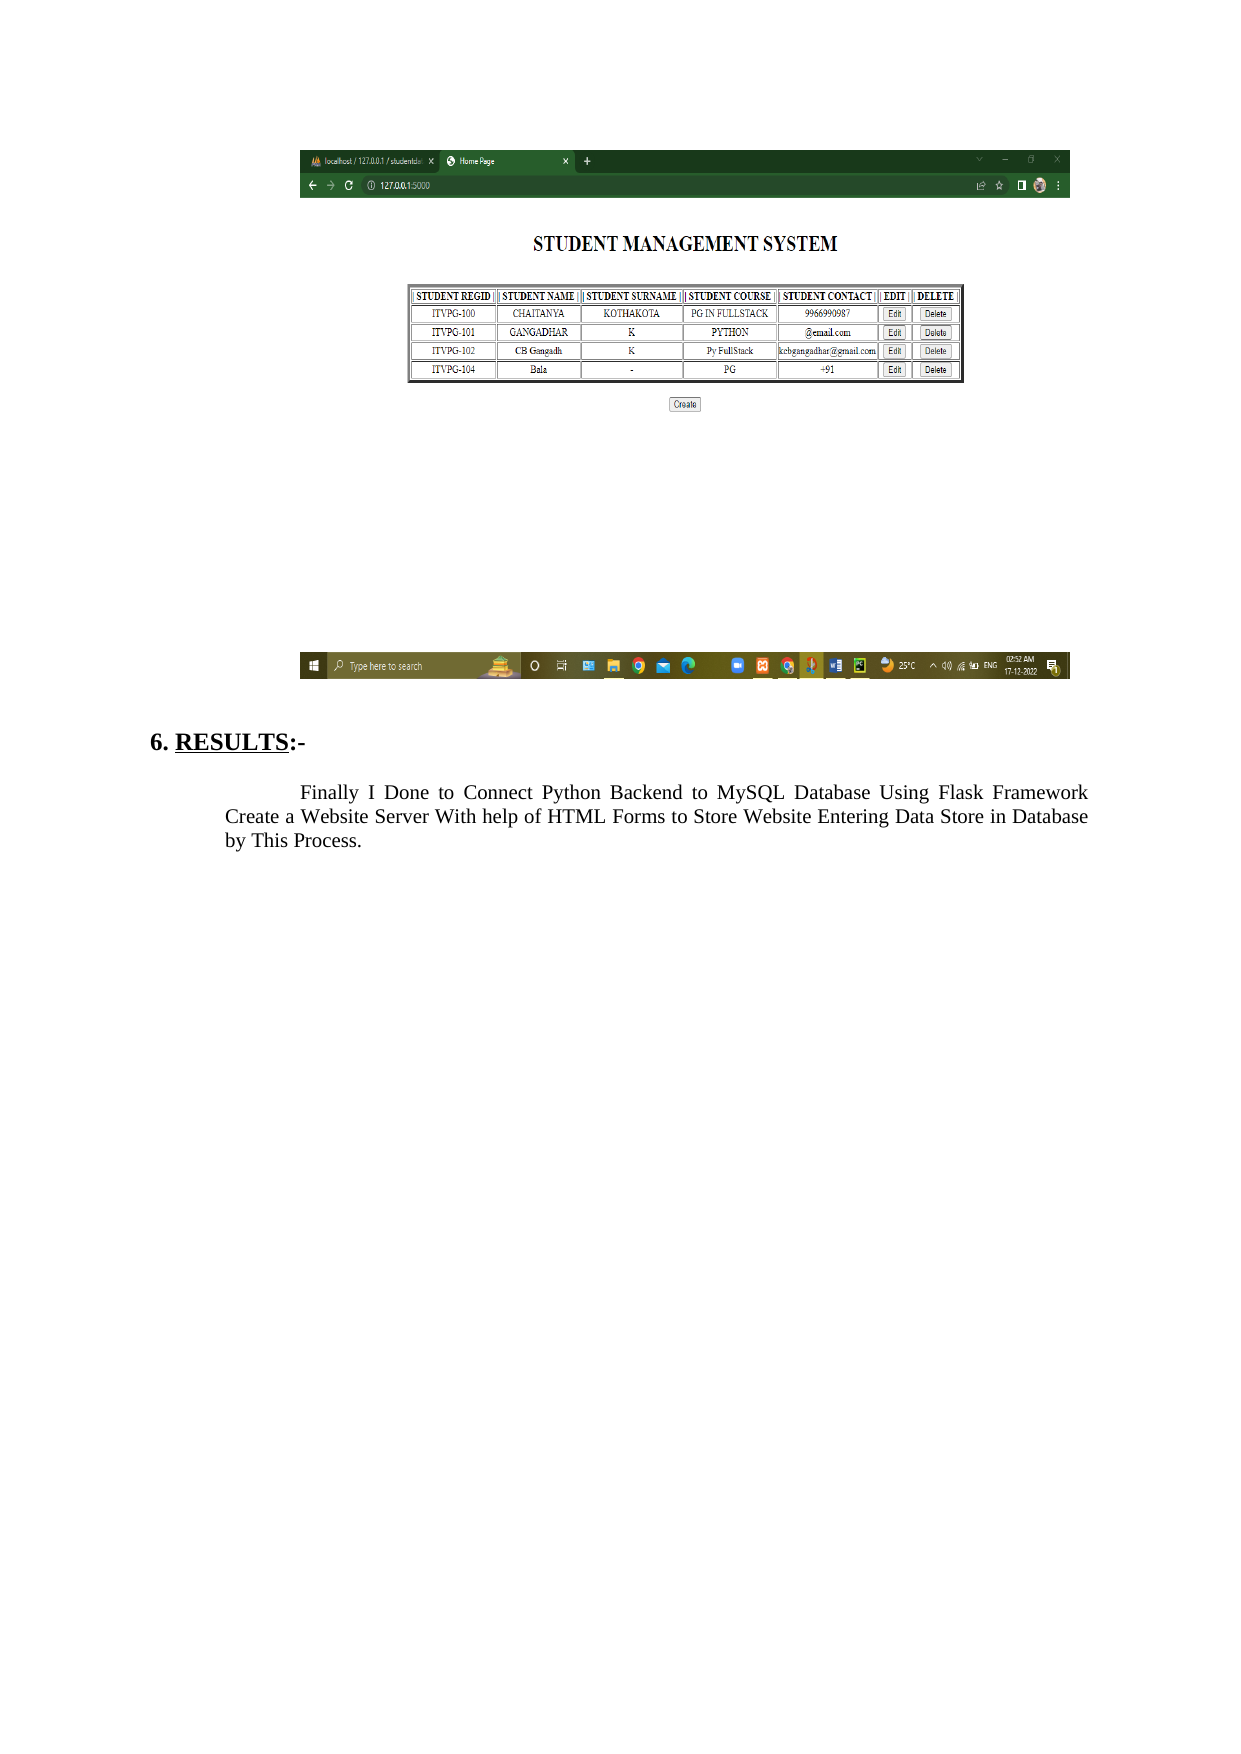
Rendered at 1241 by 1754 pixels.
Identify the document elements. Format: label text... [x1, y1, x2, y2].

picture [300, 150, 1070, 679]
text 6. RESULTS:- [150, 727, 1090, 756]
text Finally I Done to Connect Python Backend to MySQL Database Using Flask Framework Create a Website Server With help of HTML Forms to Store Website Entering Data Store in Database by This Process. [225, 779, 1090, 852]
